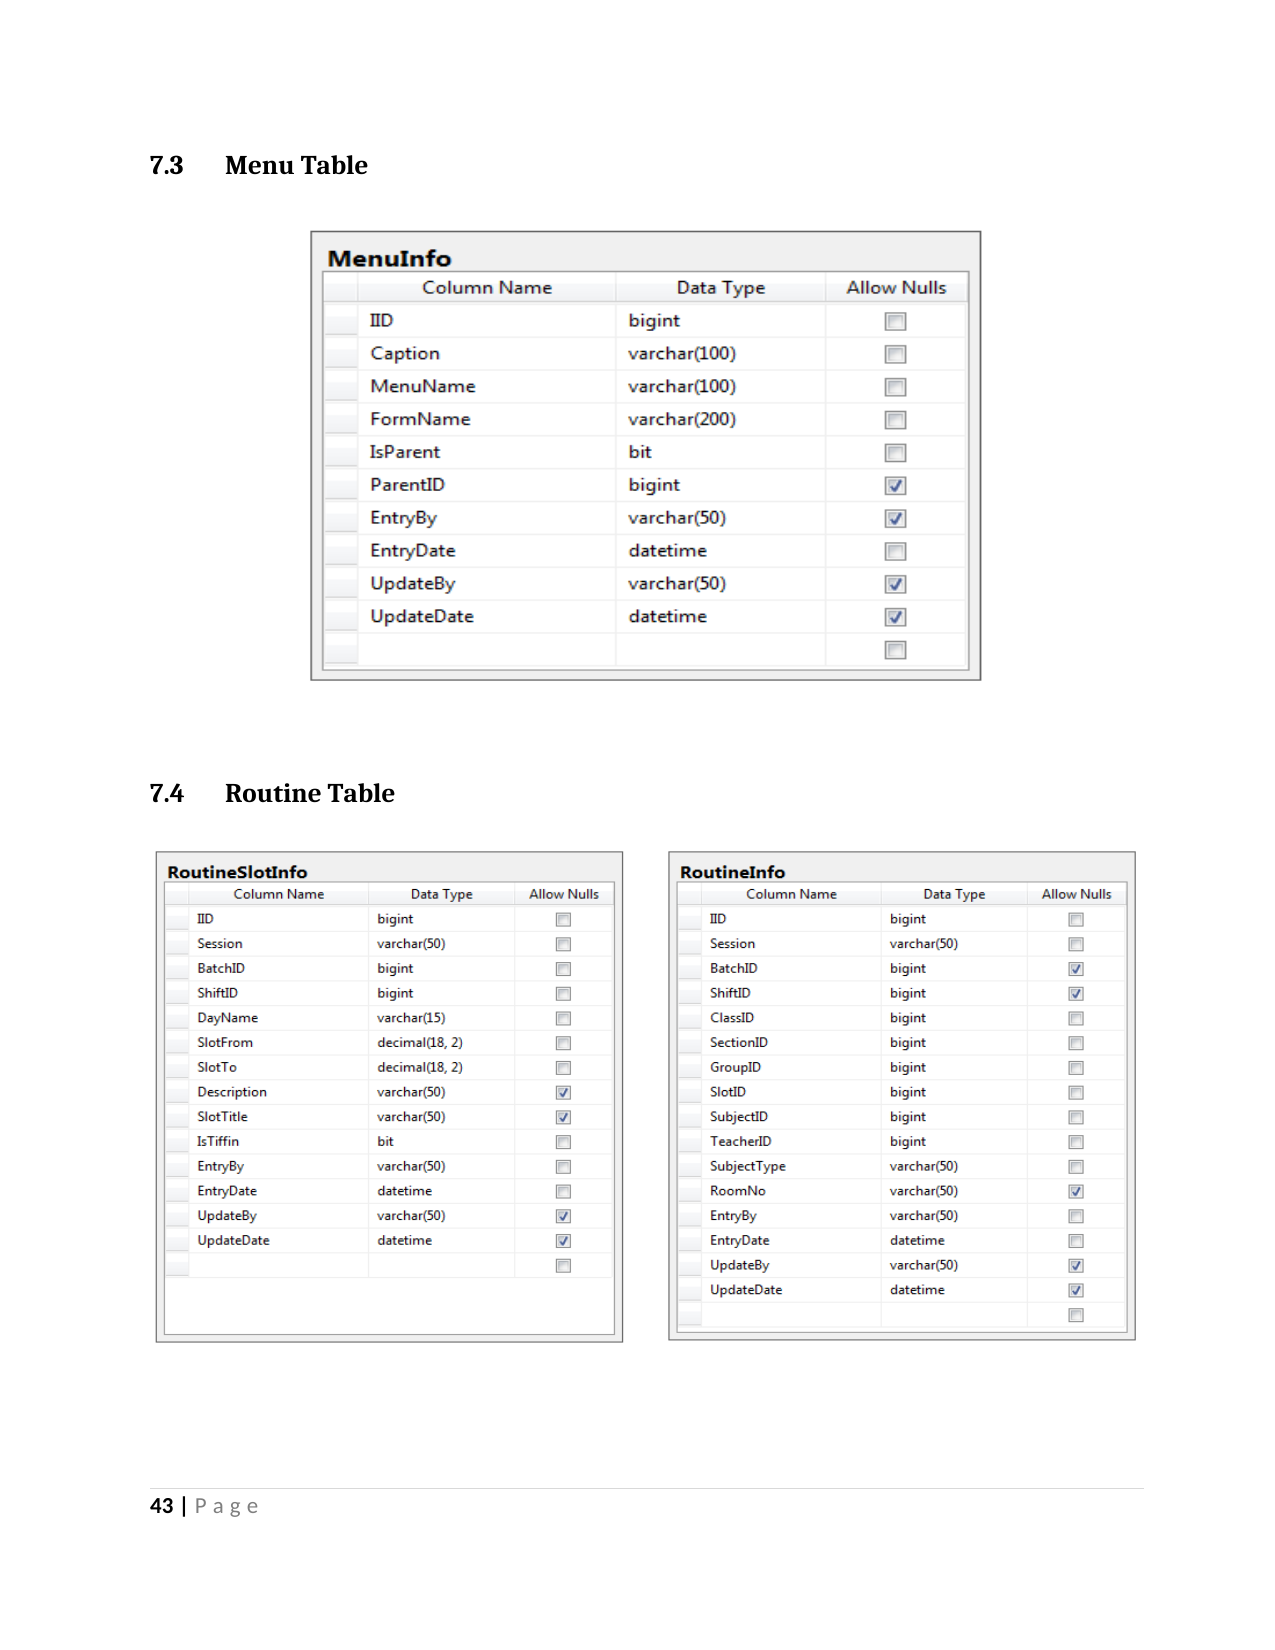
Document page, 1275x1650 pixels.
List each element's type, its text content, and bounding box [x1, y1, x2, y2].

subtitle Menu Table [150, 150, 1144, 181]
picture [150, 846, 1144, 1348]
subtitle Routine Table [150, 778, 1144, 809]
picture [299, 221, 995, 691]
